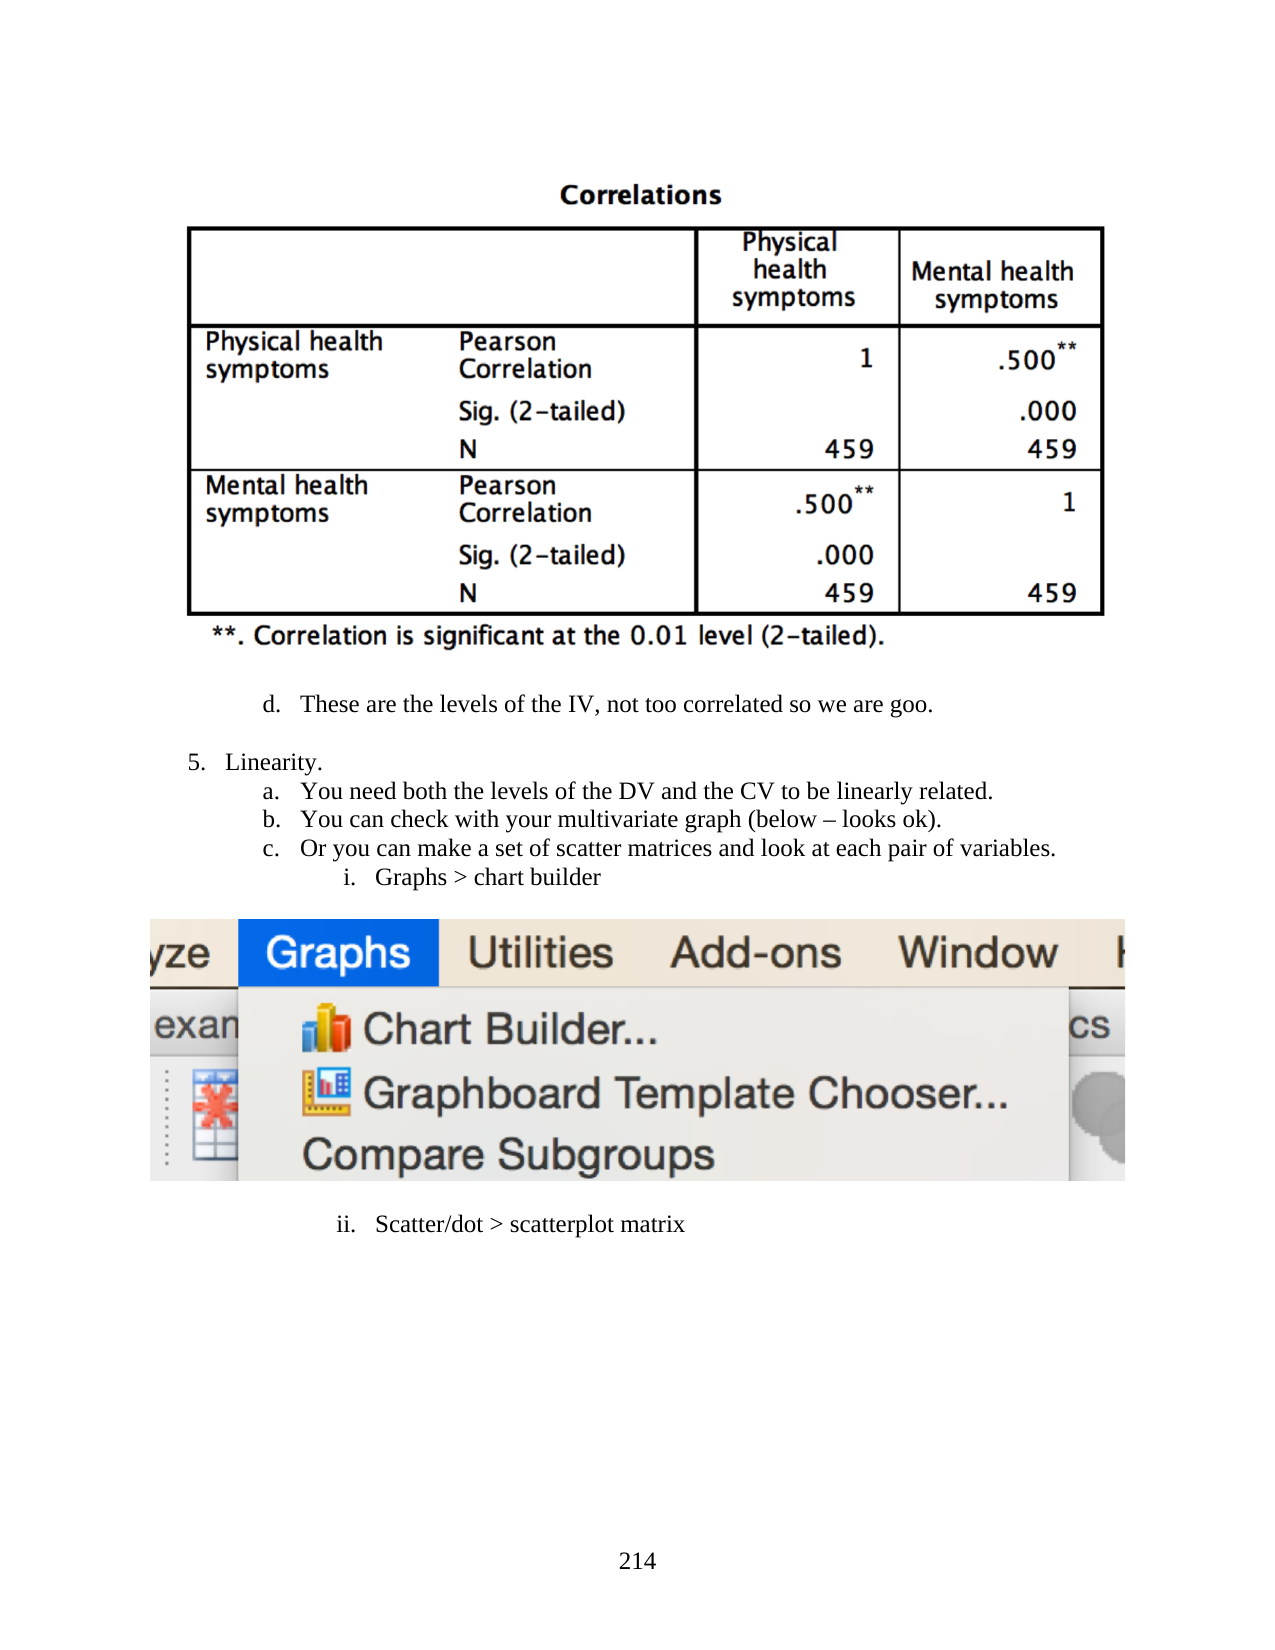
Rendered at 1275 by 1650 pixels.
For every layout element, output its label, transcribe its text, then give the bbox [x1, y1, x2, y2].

picture [150, 919, 1125, 1181]
list Graphs > chart builder [356, 862, 1125, 891]
list Or you can make a set of scatter matrices and look at each pair of variables. [262, 833, 1125, 862]
list You can check with your multivariate graph (below – looks ok). [262, 804, 1125, 833]
list You need both the levels of the DV and the CV to be linearly related. [262, 776, 1125, 804]
list Scatter/dot > scatterplot matrix [356, 1209, 1125, 1238]
picture [150, 150, 1125, 661]
list Linearity. [187, 747, 1125, 776]
list These are the levels of the IV, not too correlated so we are goo. [262, 689, 1125, 718]
